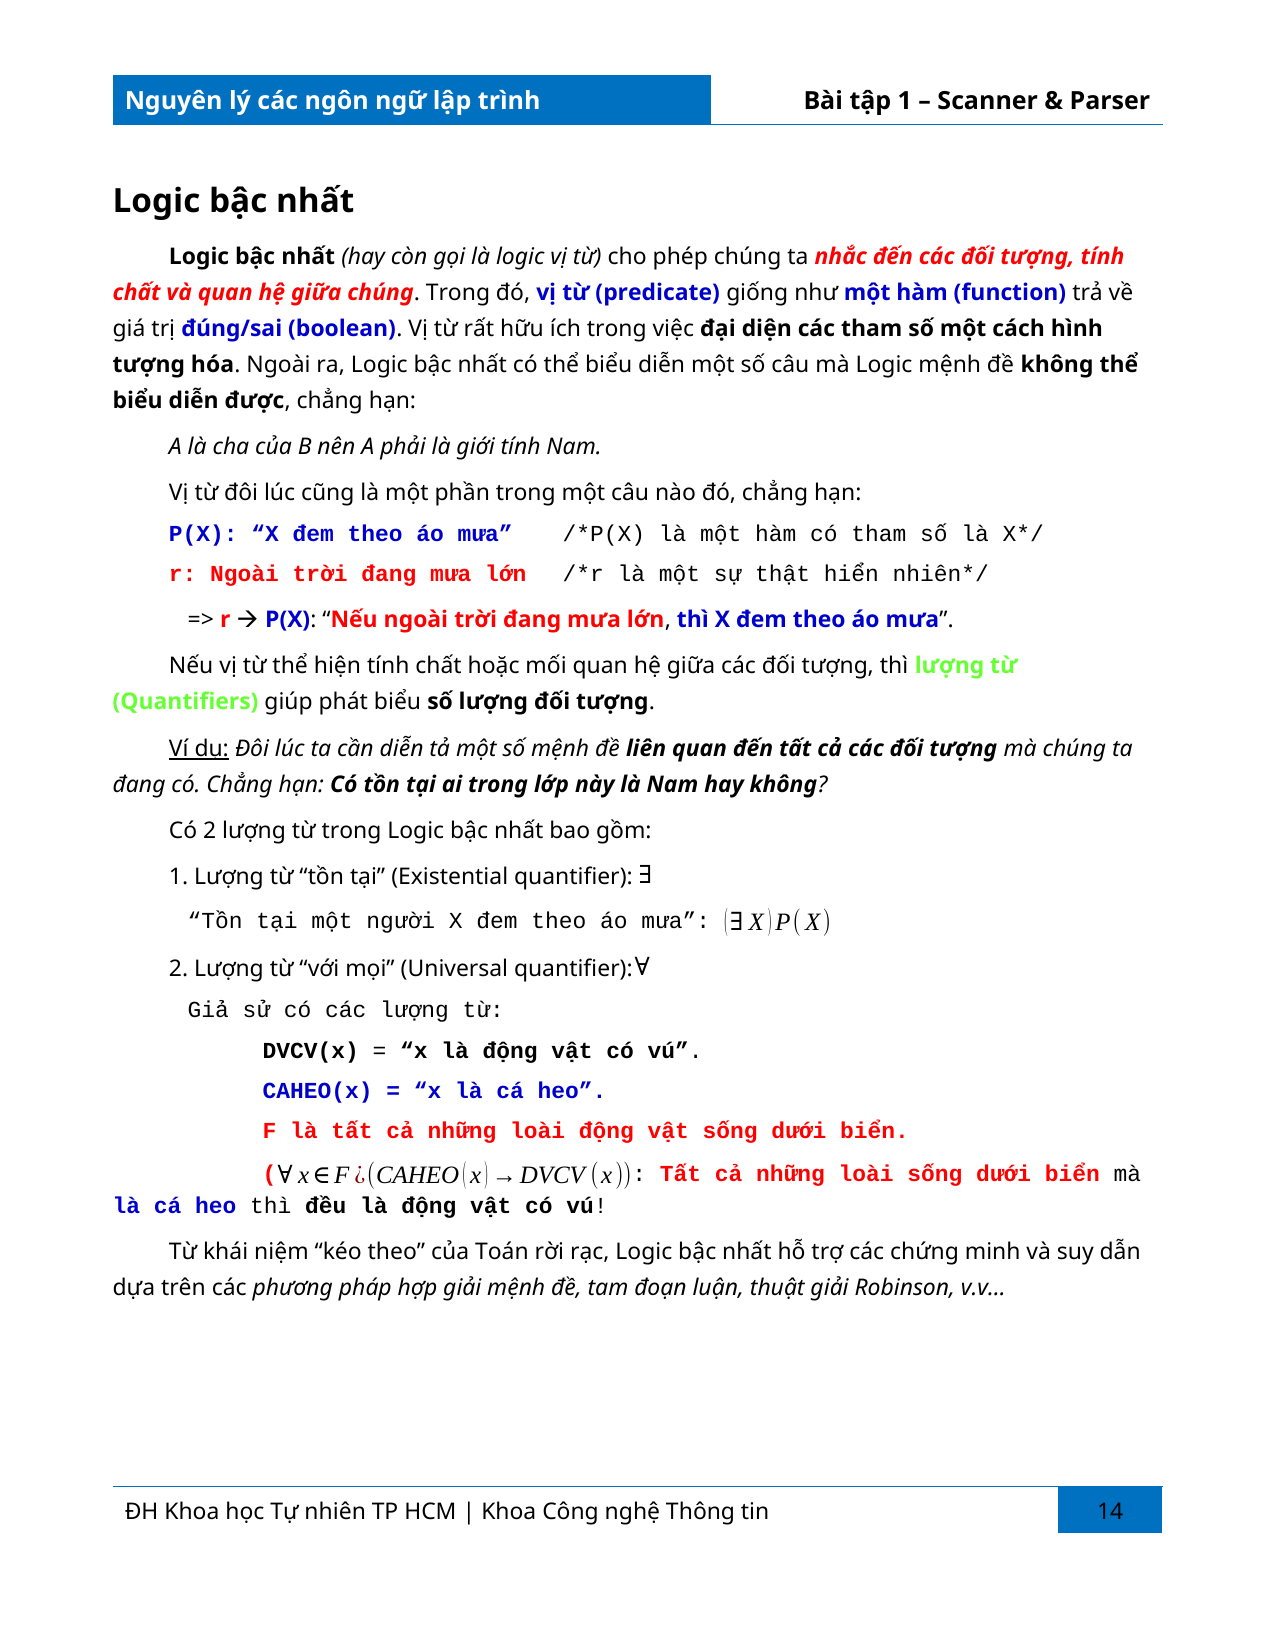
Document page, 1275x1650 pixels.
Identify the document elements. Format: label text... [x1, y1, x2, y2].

text P(X): “X đem theo áo mưa” /*P(X) là một hàm có tham số là X*/ [112, 523, 1162, 548]
text => r P(X): “Nếu ngoài trời đang mưa lớn, thì X đem theo áo mưa”. [112, 603, 1162, 634]
text A là cha của B nên A phải là giới tính Nam. [112, 430, 1162, 461]
text 1. Lượng từ “tồn tại” (Existential quantifier): [112, 860, 1162, 892]
text F là tất cả những loài động vật sống dưới biển. [112, 1120, 1162, 1146]
text “Tồn tại một người X đem theo áo mưa”: [112, 907, 1162, 938]
text 2. Lượng từ “với mọi” (Universal quantifier): [112, 952, 1162, 983]
subtitle Logic bậc nhất [112, 177, 1162, 223]
text Logic bậc nhất (hay còn gọi là logic vị từ) cho phép chúng ta nhắc đến các đối tượng, tính chất và quan hệ giữa chúng. Trong đó, vị từ (predicate) giống như một hàm (function) trả về giá trị đúng/sai (boolean). Vị từ rất hữu ích trong việc đại diện các tham số một cách hình tượng hóa. Ngoài ra, Logic bậc nhất có thể biểu diễn một số câu mà Logic mệnh đề không thể biểu diễn được, chẳng hạn: [112, 240, 1162, 415]
text (: Tất cả những loài sống dưới biển mà là cá heo thì đều là động vật có vú! [112, 1160, 1162, 1221]
text DVCV(x) = “x là động vật có vú”. [187, 1039, 1162, 1065]
text Có 2 lượng từ trong Logic bậc nhất bao gồm: [112, 814, 1162, 845]
text Ví dụ: Đôi lúc ta cần diễn tả một số mệnh đề liên quan đến tất cả các đối tượng mà chúng ta đang có. Chẳng hạn: Có tồn tại ai trong lớp này là Nam hay không? [112, 732, 1162, 799]
text Nếu vị từ thể hiện tính chất hoặc mối quan hệ giữa các đối tượng, thì lượng từ (Quantifiers) giúp phát biểu số lượng đối tượng. [112, 649, 1162, 717]
text Giả sử có các lượng từ: [112, 998, 1162, 1024]
text CAHEO(x) = “x là cá heo”. [112, 1079, 1162, 1105]
text Vị từ đôi lúc cũng là một phần trong một câu nào đó, chẳng hạn: [112, 476, 1162, 507]
text r: Ngoài trời đang mưa lớn /*r là một sự thật hiển nhiên*/ [112, 563, 1162, 589]
text Từ khái niệm “kéo theo” của Toán rời rạc, Logic bậc nhất hỗ trợ các chứng minh và suy dẫn dựa trên các phương pháp hợp giải mệnh đề, tam đoạn luận, thuật giải Robinson, v.v… [112, 1235, 1162, 1302]
